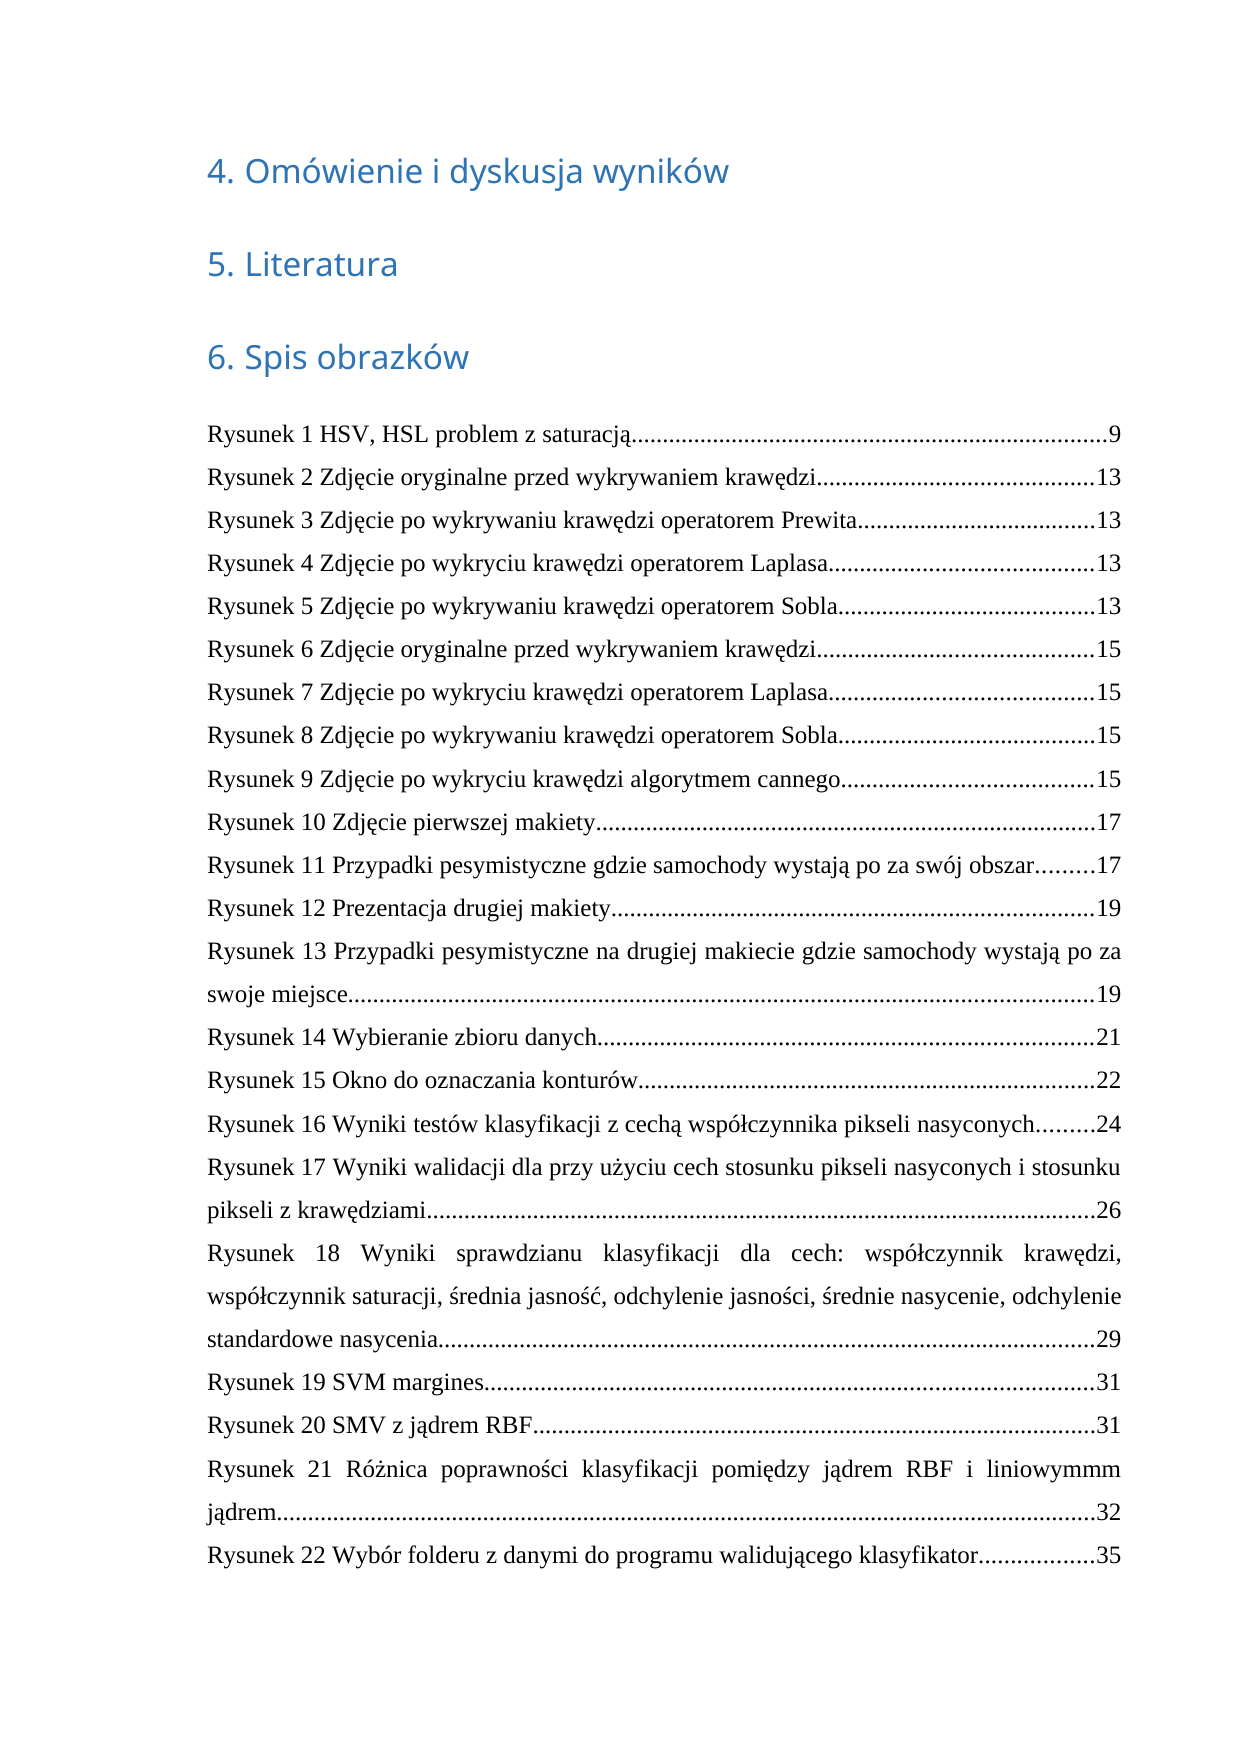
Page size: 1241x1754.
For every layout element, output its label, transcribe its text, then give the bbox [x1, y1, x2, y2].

text Rysunek 11 Przypadki pesymistyczne gdzie samochody wystają po za swój obszar 17 [207, 850, 1122, 879]
text Rysunek 8 Zdjęcie po wykrywaniu krawędzi operatorem Sobla 15 [207, 721, 1122, 749]
text Rysunek 14 Wybieranie zbioru danych 21 [207, 1022, 1122, 1051]
text Rysunek 1 HSV, HSL problem z saturacją 9 [207, 419, 1122, 447]
text Rysunek 6 Zdjęcie oryginalne przed wykrywaniem krawędzi 15 [207, 634, 1122, 663]
text Rysunek 2 Zdjęcie oryginalne przed wykrywaniem krawędzi 13 [207, 462, 1122, 491]
text Rysunek 22 Wybór folderu z danymi do programu walidującego klasyfikator 35 [207, 1540, 1122, 1569]
text Rysunek 5 Zdjęcie po wykrywaniu krawędzi operatorem Sobla 13 [207, 591, 1122, 620]
text Rysunek 13 Przypadki pesymistyczne na drugiej makiecie gdzie samochody wystają po za swoje miejsce 19 [207, 936, 1122, 1008]
text Rysunek 4 Zdjęcie po wykryciu krawędzi operatorem Laplasa 13 [207, 548, 1122, 577]
text Rysunek 12 Prezentacja drugiej makiety 19 [207, 893, 1122, 922]
subtitle Spis obrazków [207, 334, 1122, 379]
subtitle Omówienie i dyskusja wyników [207, 148, 1122, 193]
text Rysunek 15 Okno do oznaczania konturów 22 [207, 1066, 1122, 1094]
text Rysunek 21 Różnica poprawności klasyfikacji pomiędzy jądrem RBF i liniowymmm jądrem 32 [207, 1454, 1122, 1526]
subtitle Literatura [207, 241, 1122, 286]
text Rysunek 3 Zdjęcie po wykrywaniu krawędzi operatorem Prewita 13 [207, 505, 1122, 534]
text Rysunek 17 Wyniki walidacji dla przy użyciu cech stosunku pikseli nasyconych i stosunku pikseli z krawędziami 26 [207, 1152, 1122, 1224]
text Rysunek 20 SMV z jądrem RBF 31 [207, 1411, 1122, 1439]
text Rysunek 16 Wyniki testów klasyfikacji z cechą współczynnika pikseli nasyconych 24 [207, 1109, 1122, 1137]
text Rysunek 19 SVM margines 31 [207, 1367, 1122, 1396]
text Rysunek 18 Wyniki sprawdzianu klasyfikacji dla cech: współczynnik krawędzi, współczynnik saturacji, średnia jasność, odchylenie jasności, średnie nasycenie, odchylenie standardowe nasycenia 29 [207, 1238, 1122, 1353]
text Rysunek 10 Zdjęcie pierwszej makiety 17 [207, 807, 1122, 836]
text Rysunek 9 Zdjęcie po wykryciu krawędzi algorytmem cannego 15 [207, 764, 1122, 792]
text Rysunek 7 Zdjęcie po wykryciu krawędzi operatorem Laplasa 15 [207, 677, 1122, 706]
